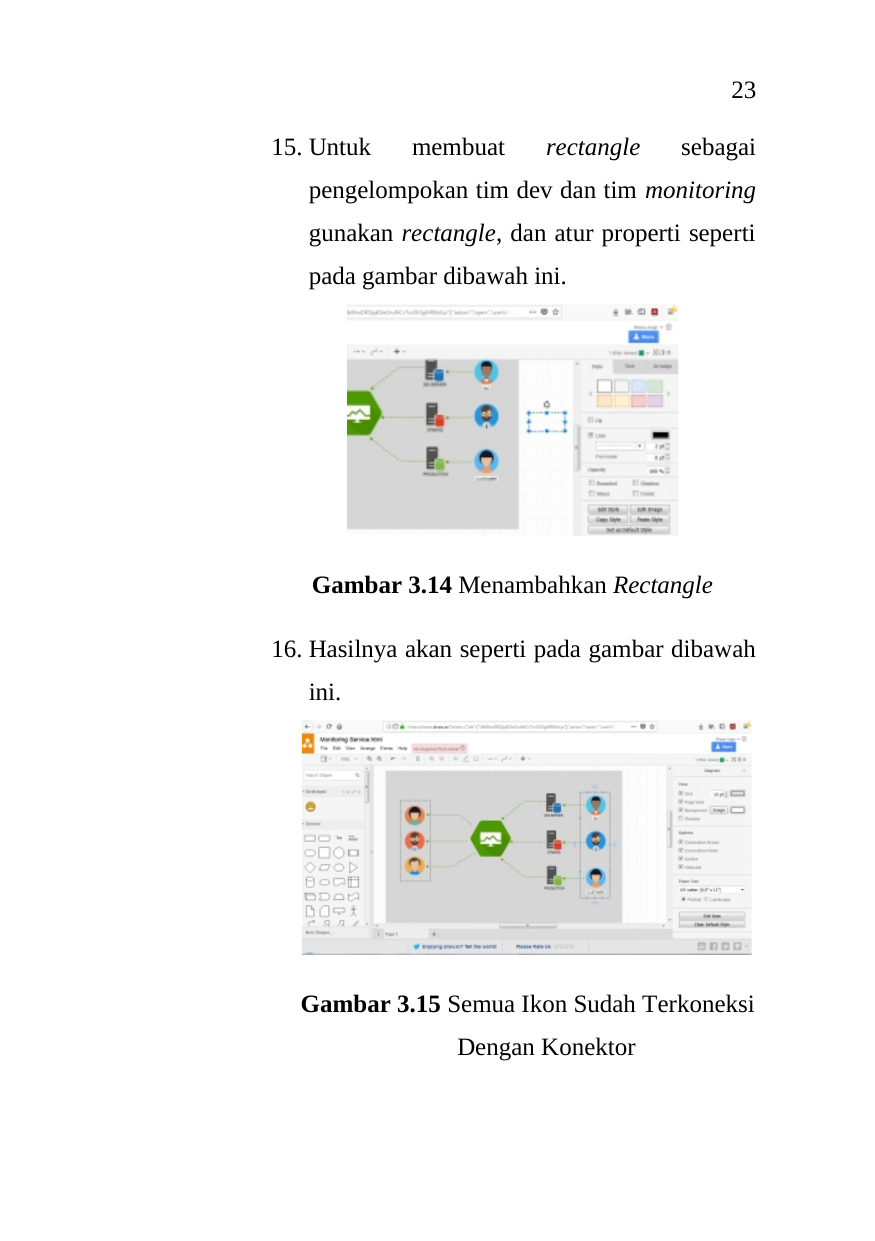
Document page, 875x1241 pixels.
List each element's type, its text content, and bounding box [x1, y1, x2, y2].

picture [301, 720, 752, 955]
list Hasilnya akan seperti pada gambar dibawah ini. [271, 634, 756, 706]
text Gambar 3.14 Menambahkan Rectangle [271, 570, 756, 599]
list Untuk membuat rectangle sebagai pengelompokan tim dev dan tim monitoring gunakan rectangle, dan atur properti seperti pada gambar dibawah ini. [271, 132, 756, 290]
picture [347, 304, 680, 536]
text Gambar 3.15 Semua Ikon Sudah Terkoneksi Dengan Konektor [299, 989, 756, 1061]
